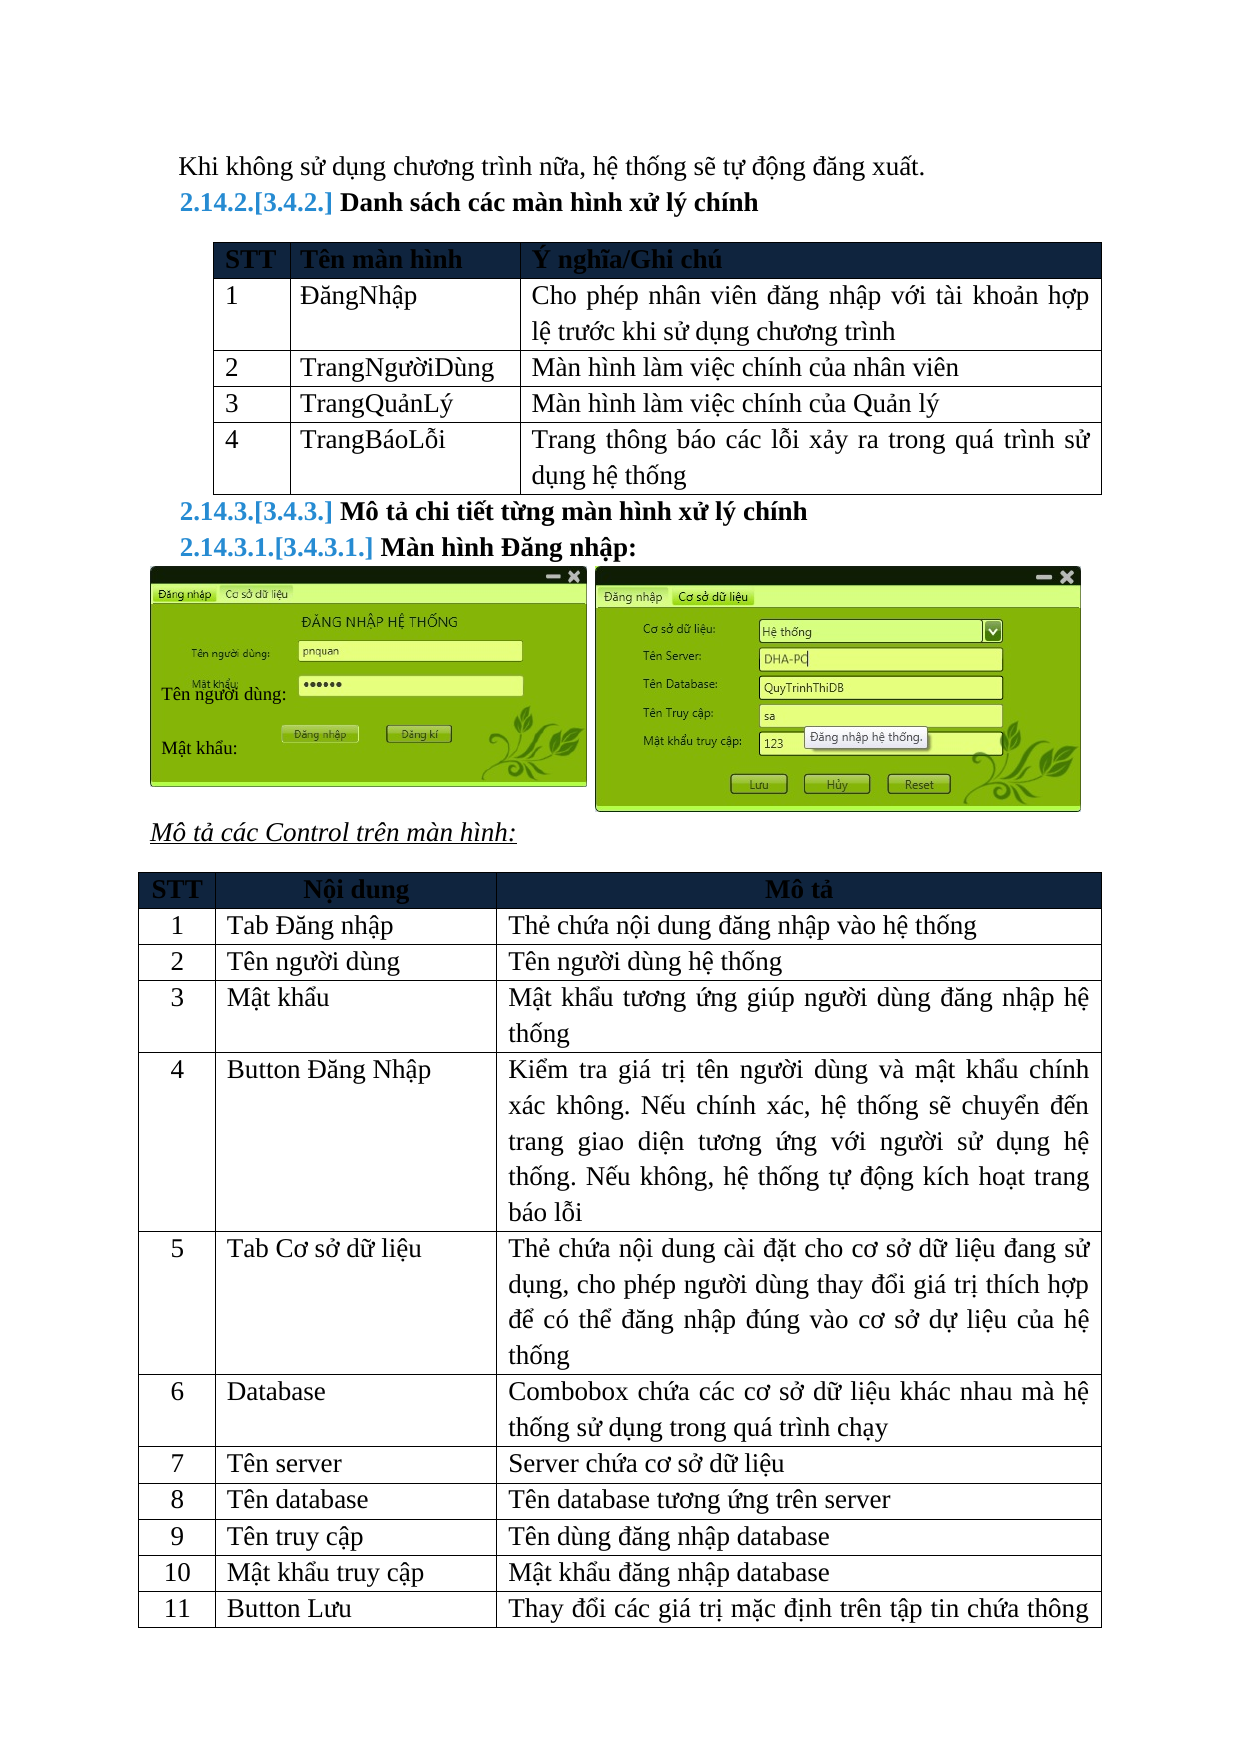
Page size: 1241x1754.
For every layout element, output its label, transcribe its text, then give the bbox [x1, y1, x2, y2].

table_header [139, 873, 215, 908]
table_cell [497, 1053, 1101, 1231]
table_cell [216, 1375, 496, 1446]
table_cell [497, 1232, 1101, 1374]
table_cell [139, 1520, 215, 1554]
table_cell Màn hình làm việc chính của nhân viên [521, 351, 1101, 386]
table_cell [216, 1520, 496, 1554]
table_cell [497, 981, 1101, 1052]
table_cell [497, 1592, 1101, 1627]
table_cell [139, 1375, 215, 1446]
table_cell [139, 981, 215, 1052]
table_cell ĐăngNhập [291, 279, 520, 350]
table_cell [216, 1556, 496, 1591]
table_header Ý nghĩa/Ghi chú [521, 243, 1101, 278]
picture [595, 566, 1081, 812]
table_cell [216, 1592, 496, 1627]
table_cell [139, 945, 215, 980]
table_cell TrangBáoLỗi [291, 423, 520, 494]
table_cell TrangQuảnLý [291, 387, 520, 422]
table_cell Màn hình làm việc chính của Quản lý [521, 387, 1101, 422]
table_cell [216, 1053, 496, 1231]
table_cell [497, 1375, 1101, 1446]
table_cell [139, 909, 215, 944]
table_cell Trang thông báo các lỗi xảy ra trong quá trình sử dụng hệ thống [521, 423, 1101, 494]
table_cell [216, 945, 496, 980]
table_cell [139, 1232, 215, 1374]
table_header [216, 873, 496, 908]
table_cell [497, 1556, 1101, 1591]
table_cell [497, 1447, 1101, 1482]
table_cell 3 [214, 387, 290, 422]
table_cell 4 [214, 423, 290, 494]
table_cell [139, 1592, 215, 1627]
table_cell [216, 981, 496, 1052]
table_cell [497, 945, 1101, 980]
table_cell 1 [214, 279, 290, 350]
table_header STT [214, 243, 290, 278]
list Khi không sử dụng chương trình nữa, hệ thống sẽ tự động đăng xuất. [150, 150, 1090, 181]
table_header [497, 873, 1101, 908]
list Mô tả chi tiết từng màn hình xử lý chính [179, 495, 1090, 526]
table_cell [139, 1484, 215, 1518]
table_cell [216, 1484, 496, 1518]
table_cell [497, 1520, 1101, 1554]
table_cell [497, 1484, 1101, 1518]
list Màn hình Đăng nhập: [179, 531, 1090, 562]
table_cell [216, 909, 496, 944]
list Danh sách các màn hình xử lý chính [179, 186, 1090, 217]
table_cell Cho phép nhân viên đăng nhập với tài khoản hợp lệ trước khi sử dụng chương trình [521, 279, 1101, 350]
table_header Tên màn hình [291, 243, 520, 278]
table_cell [139, 1556, 215, 1591]
table_cell [139, 1053, 215, 1231]
table_cell 2 [214, 351, 290, 386]
table_cell [497, 909, 1101, 944]
table_cell [139, 1447, 215, 1482]
table_cell TrangNgườiDùng [291, 351, 520, 386]
table_cell [216, 1232, 496, 1374]
picture [150, 566, 587, 787]
table_cell [216, 1447, 496, 1482]
